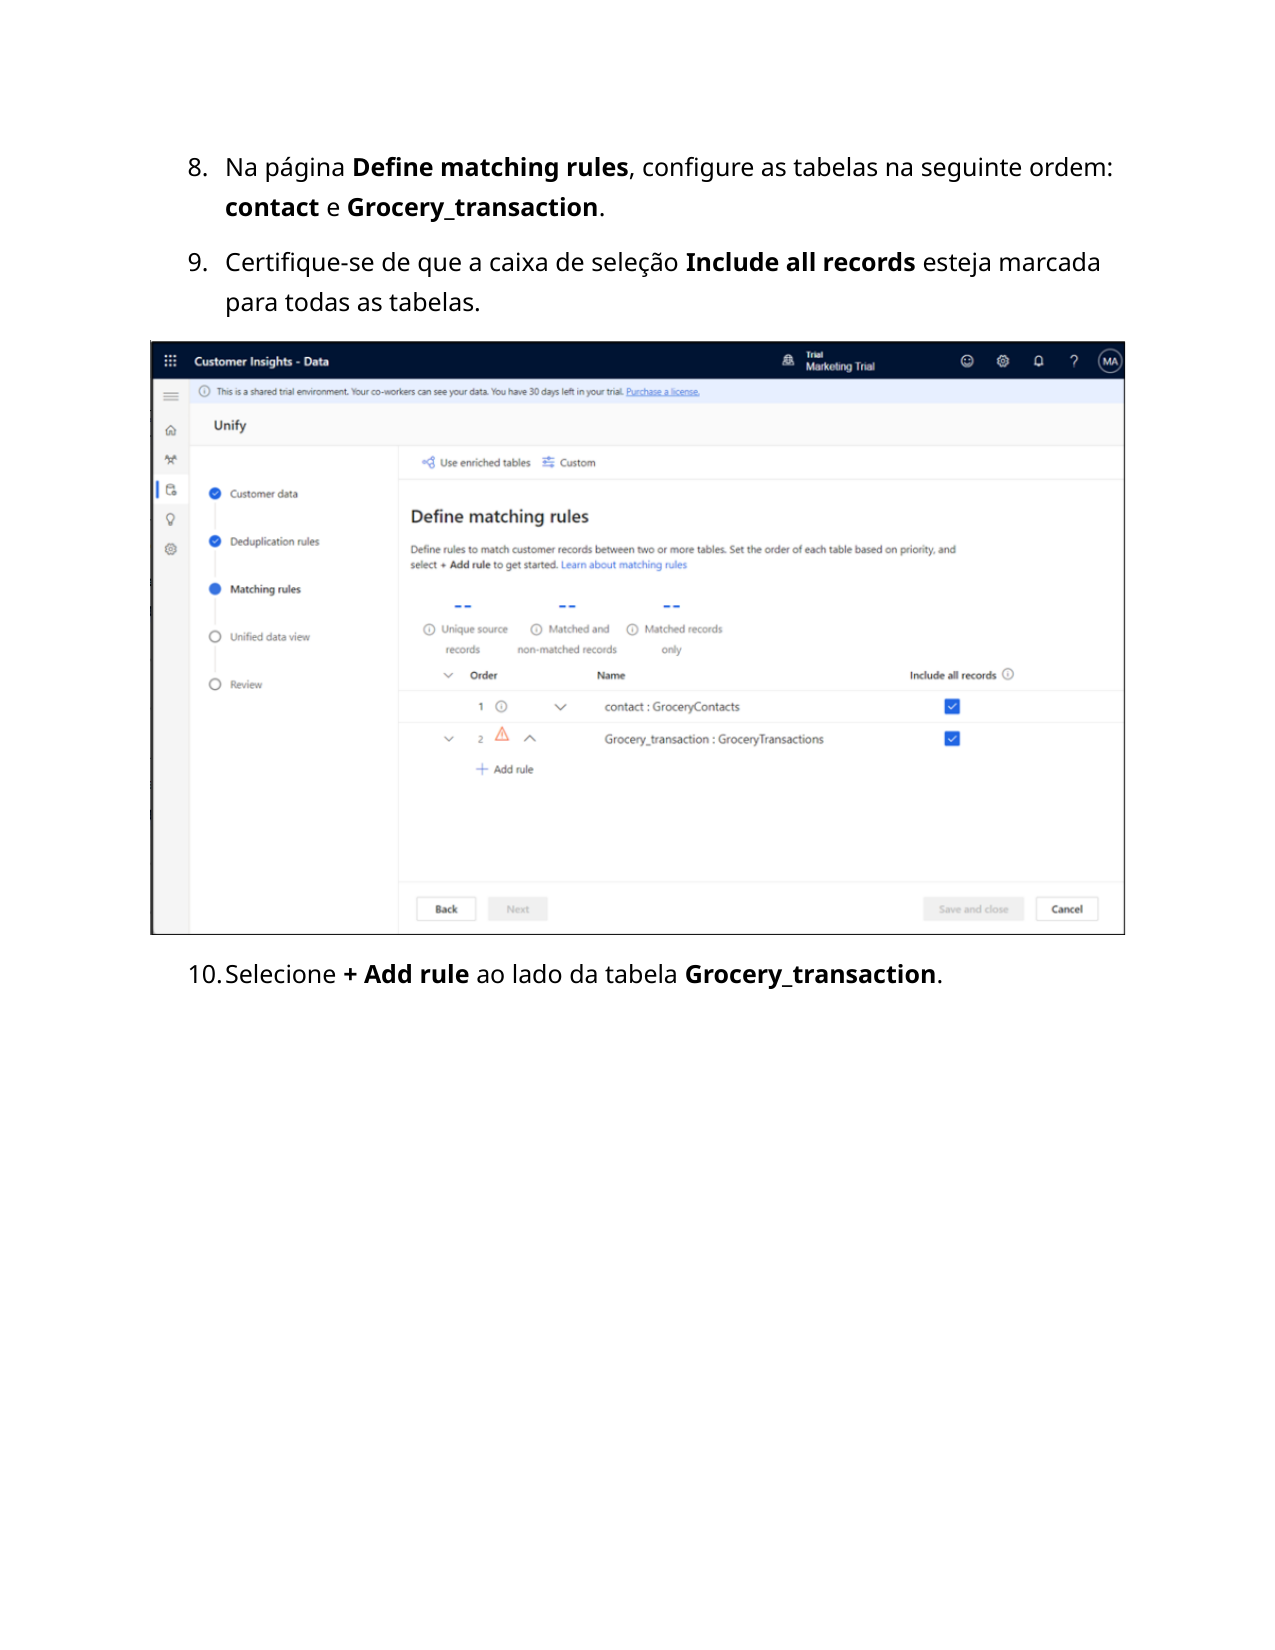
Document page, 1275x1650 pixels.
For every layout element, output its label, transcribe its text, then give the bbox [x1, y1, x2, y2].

picture [150, 340, 1125, 935]
list Selecione + Add rule ao lado da tabela Grocery_transaction. [187, 957, 1125, 991]
list Na página Define matching rules, configure as tabelas na seguinte ordem: contact e Grocery_transaction. [187, 150, 1125, 223]
list Certifique-se de que a caixa de seleção Include all records esteja marcada para todas as tabelas. [187, 245, 1125, 318]
